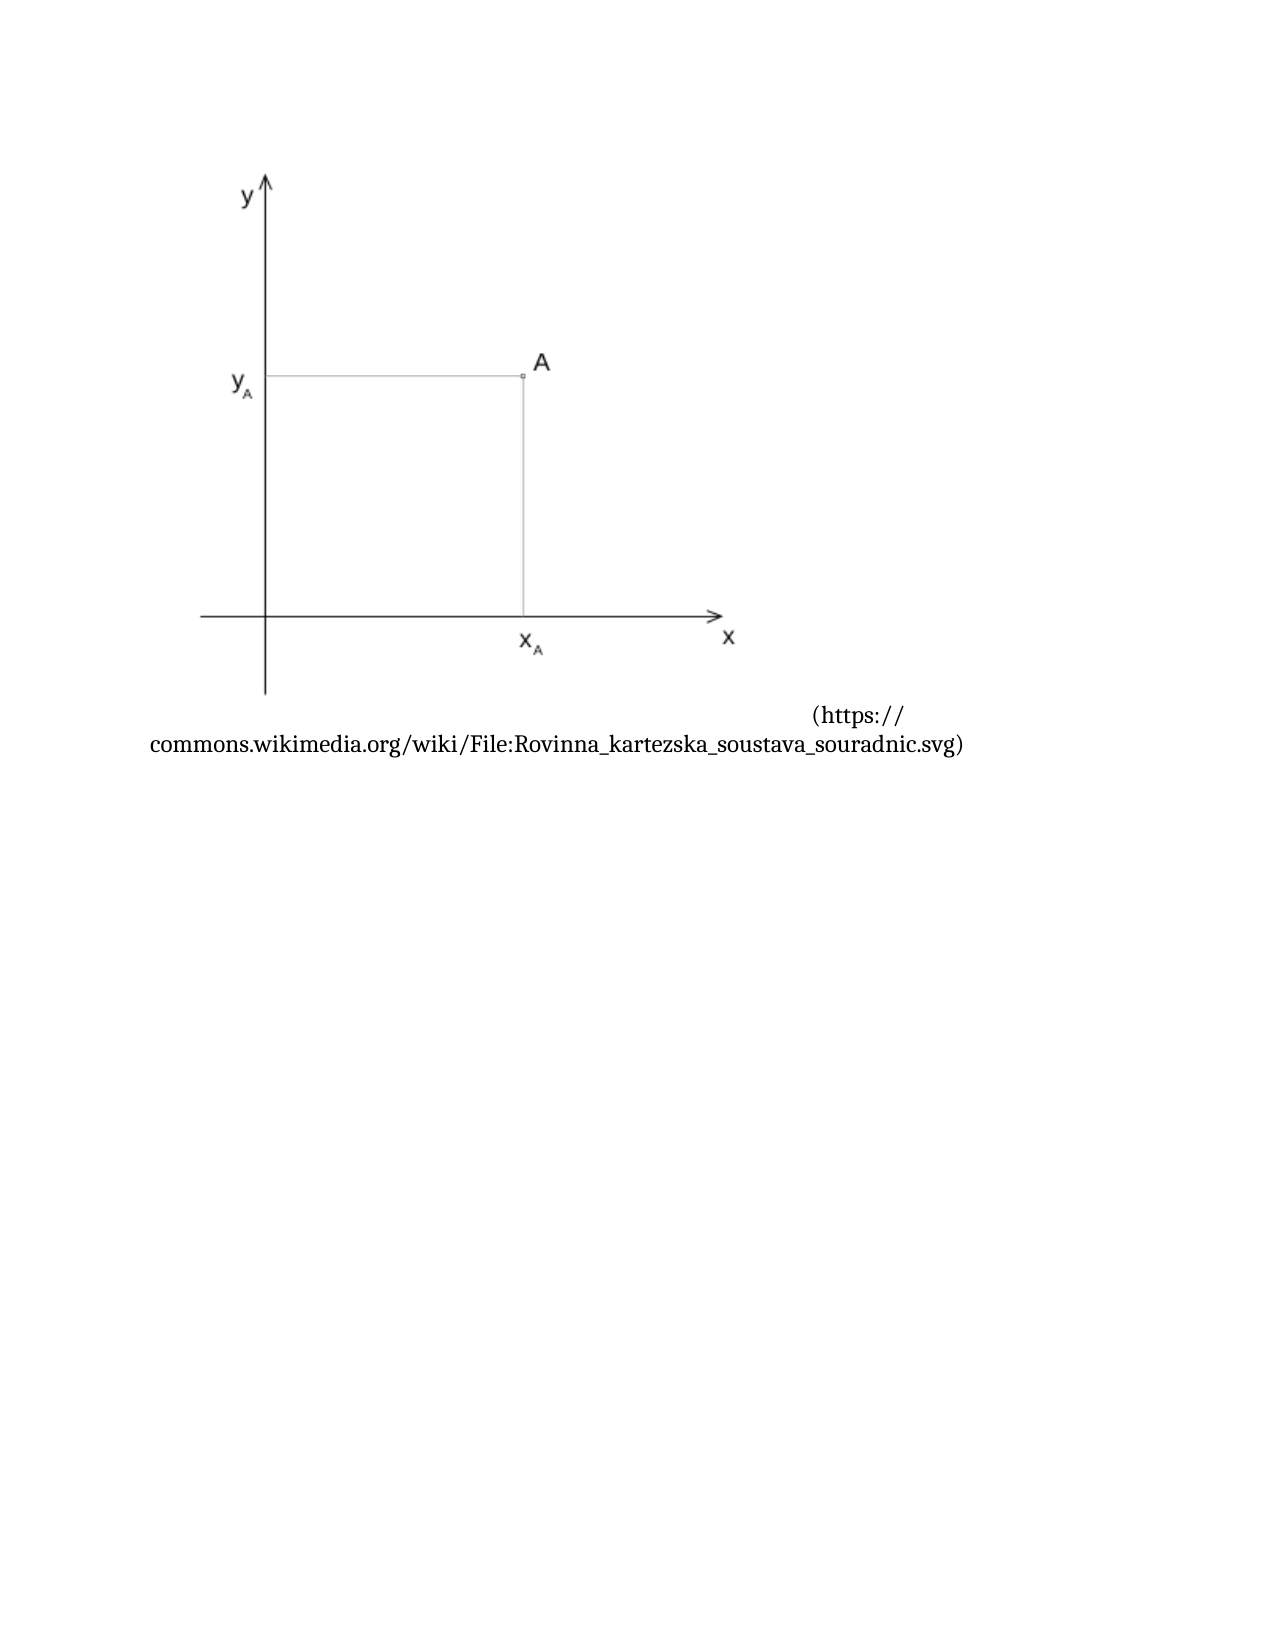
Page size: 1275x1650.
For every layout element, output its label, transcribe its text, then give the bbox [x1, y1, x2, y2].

picture [168, 150, 793, 724]
